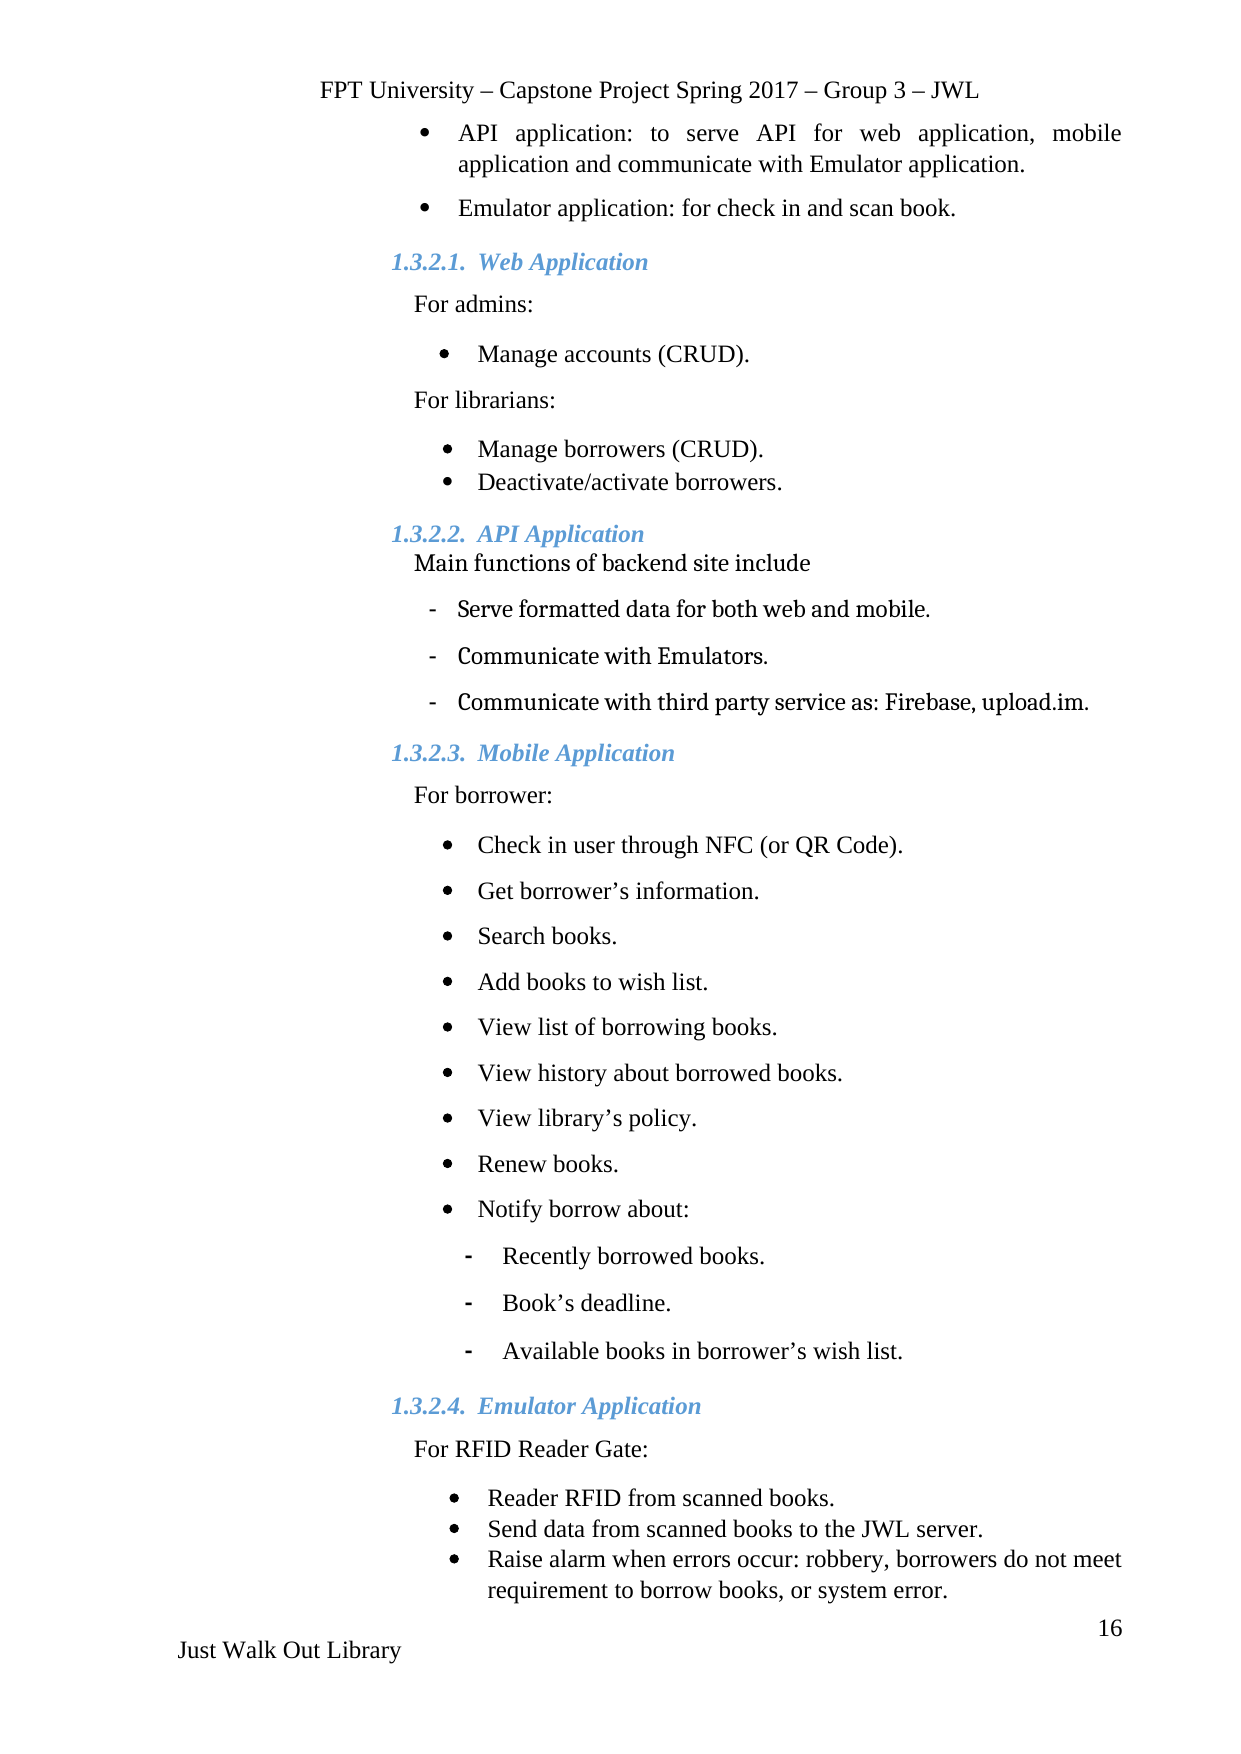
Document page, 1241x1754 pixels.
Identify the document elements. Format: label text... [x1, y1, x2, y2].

list Book’s deadline. [464, 1287, 1122, 1318]
text Main functions of backend site include [413, 549, 1122, 578]
subtitle Emulator Application [391, 1391, 1122, 1419]
subtitle API Application [391, 519, 1122, 547]
list Communicate with Emulators. [428, 641, 1122, 671]
list Get borrower’s information. [443, 876, 1122, 904]
list Emulator application: for check in and scan book. [420, 193, 1122, 221]
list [450, 1514, 1122, 1543]
list API application: to serve API for web application, mobile application and communicate with Emulator application. [420, 118, 1122, 178]
text For borrower: [413, 781, 1122, 809]
text For RFID Reader Gate: [413, 1434, 1122, 1462]
list Renew books. [443, 1149, 1122, 1178]
list View history about borrowed books. [443, 1058, 1122, 1087]
list Communicate with third party service as: Firebase, upload.im. [428, 687, 1122, 717]
list Serve formatted data for both web and mobile. [428, 594, 1122, 624]
list Manage accounts (CRUD). [440, 339, 1122, 368]
text For librarians: [413, 385, 1122, 413]
list Available books in borrower’s wish list. [464, 1335, 1122, 1366]
list Search books. [443, 921, 1122, 950]
list Recently borrowed books. [464, 1240, 1122, 1271]
list Deactivate/activate borrowers. [443, 467, 1122, 496]
list Manage borrowers (CRUD). [443, 434, 1122, 463]
text For admins: [413, 289, 1122, 318]
list Notify borrow about: [443, 1194, 1122, 1223]
list Reader RFID from scanned books. [450, 1483, 1122, 1512]
subtitle Mobile Application [391, 738, 1122, 766]
list Add books to wish list. [443, 967, 1122, 996]
list Check in user through NFC (or QR Code). [443, 830, 1122, 859]
list Raise alarm when errors occur: robbery, borrowers do not meet requirement to borrow books, or system error. [450, 1544, 1122, 1603]
list View list of borrowing books. [443, 1012, 1122, 1041]
list View library’s policy. [443, 1103, 1122, 1132]
subtitle Web Application [391, 247, 1122, 275]
